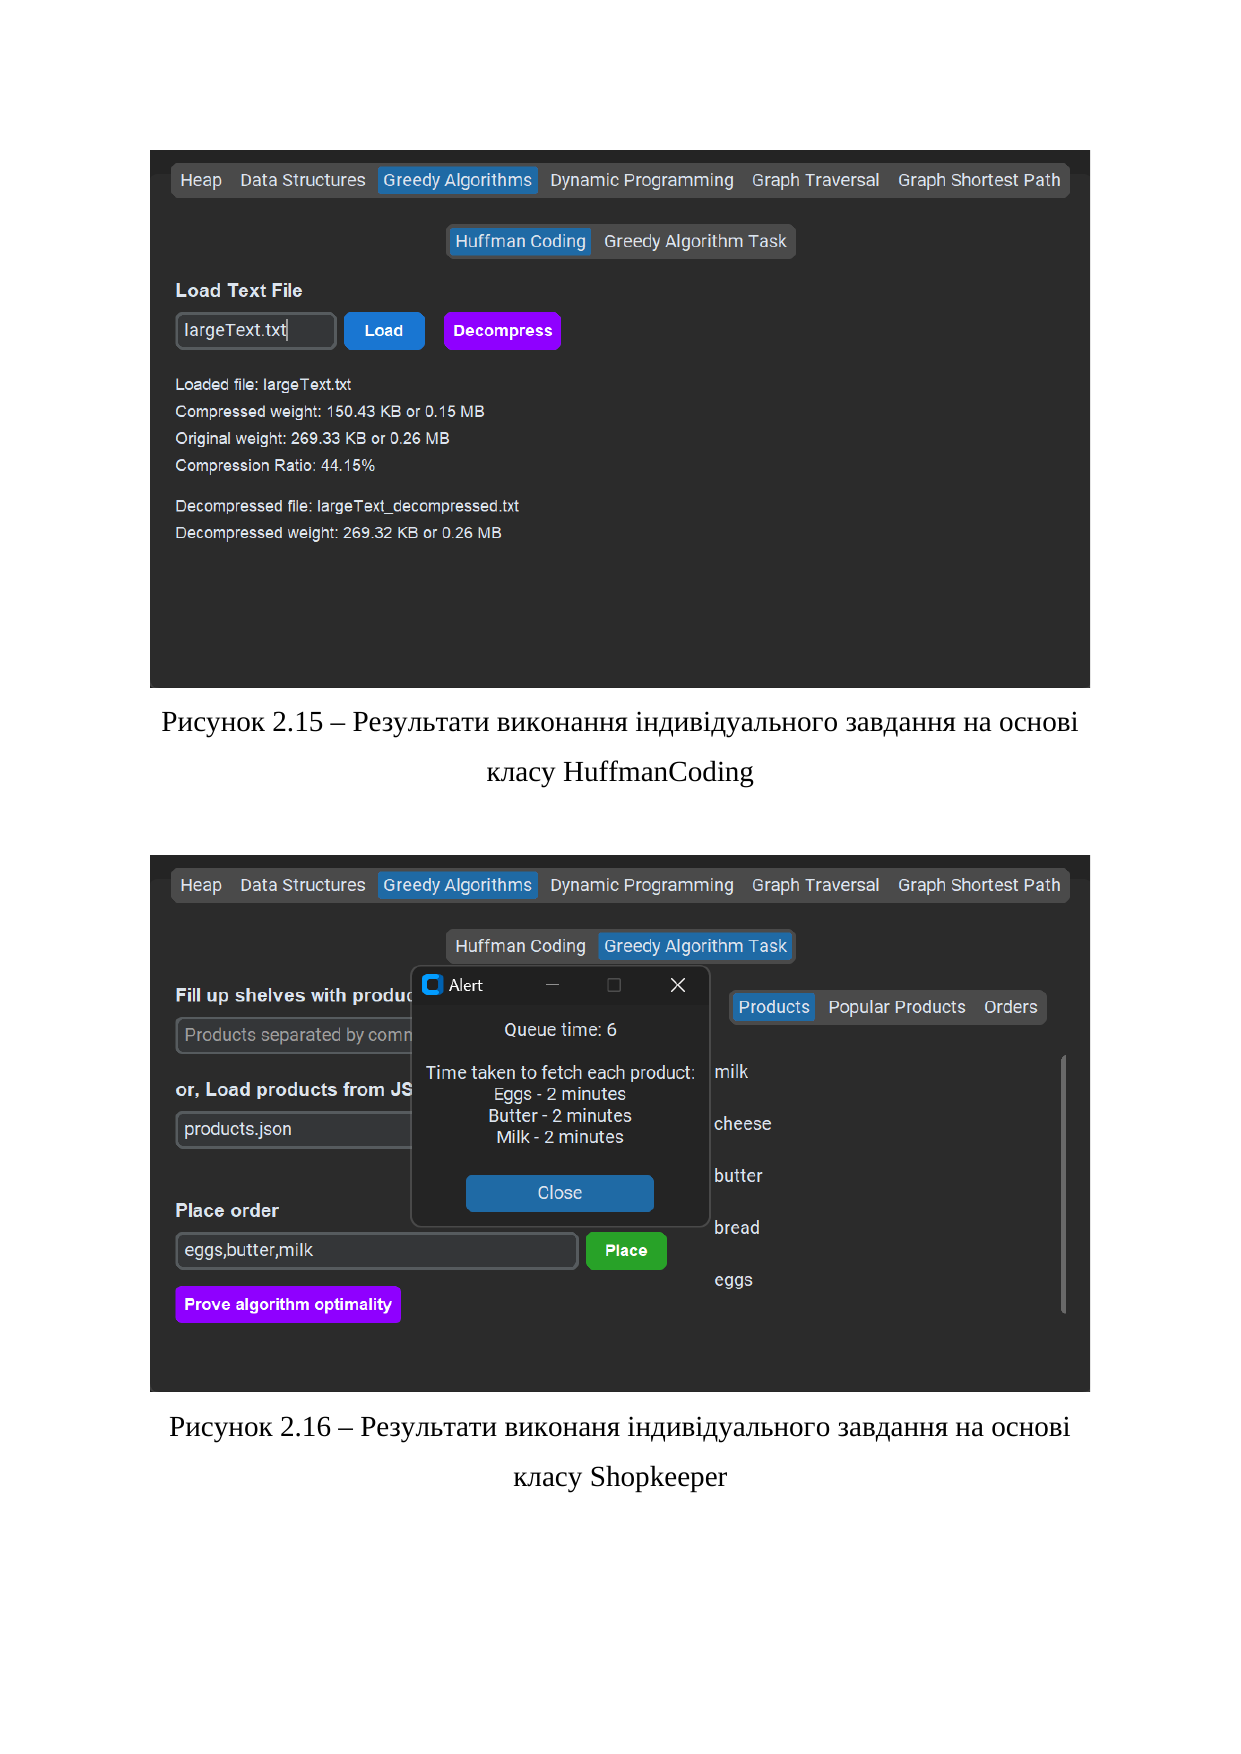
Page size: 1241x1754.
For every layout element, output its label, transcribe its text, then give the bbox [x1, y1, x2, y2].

picture [150, 150, 1091, 688]
text Рисунок 2.16 – Результати виконаня індивідуального завдання на основі класу Shopkeeper [150, 1409, 1090, 1493]
text Рисунок 2.15 – Результати виконання індивідуального завдання на основі класу HuffmanCoding [150, 704, 1090, 788]
picture [150, 855, 1091, 1392]
